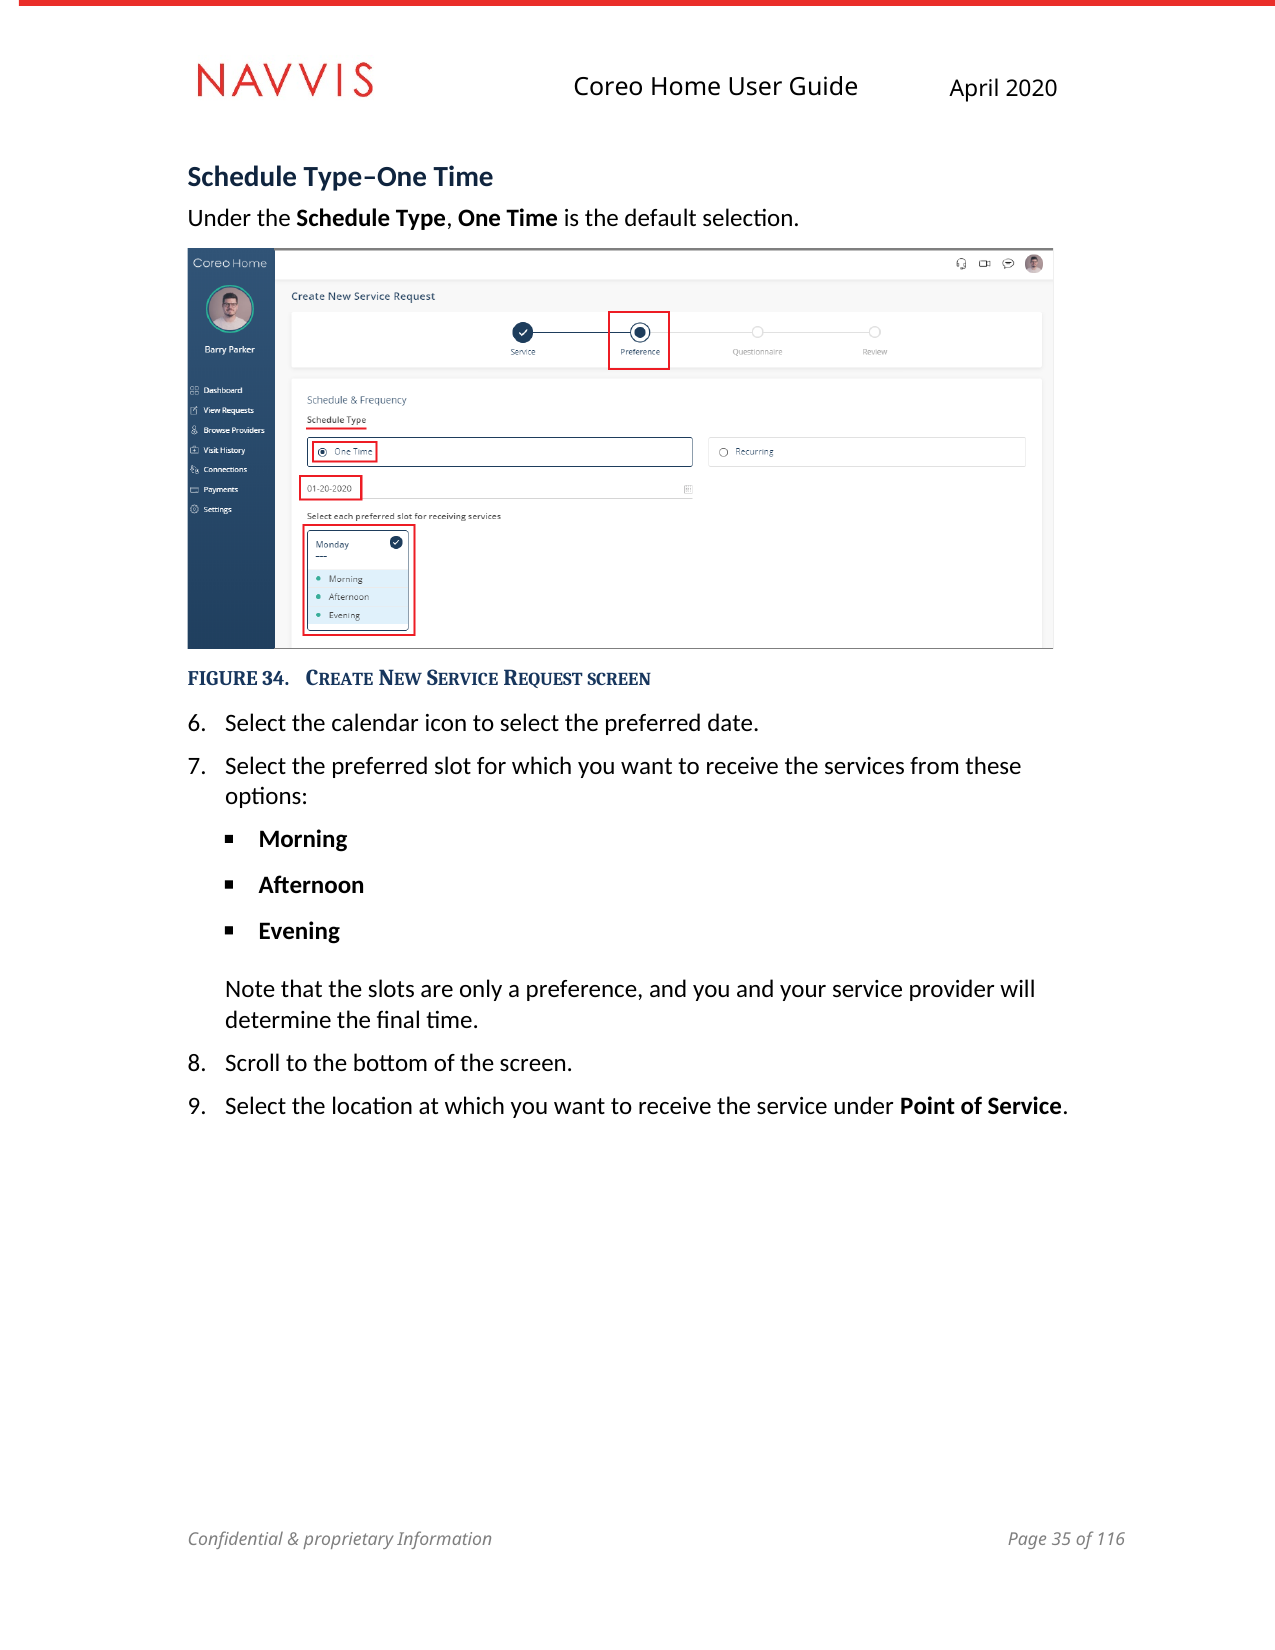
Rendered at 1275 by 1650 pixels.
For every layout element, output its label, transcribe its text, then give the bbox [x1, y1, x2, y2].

list Select the location at which you want to receive the service under Point of Service. [187, 1090, 1087, 1120]
list Morning [223, 823, 1087, 854]
picture [187, 55, 383, 104]
list Select the calendar icon to select the preferred date. [187, 707, 1087, 737]
list Afternoon [223, 869, 1087, 900]
text Note that the slots are only a preference, and you and your service provider will determine the final time. [225, 973, 1087, 1034]
text Under the Schedule Type, One Time is the default selection. [187, 202, 1087, 233]
text Create New Service Request screen [187, 664, 1058, 691]
list Select the preferred slot for which you want to receive the services from these options: [187, 750, 1087, 811]
picture [187, 248, 1054, 649]
subtitle Schedule Type–One Time [187, 158, 1087, 194]
list Evening [223, 915, 1087, 946]
list Scroll to the bottom of the screen. [187, 1047, 1087, 1077]
